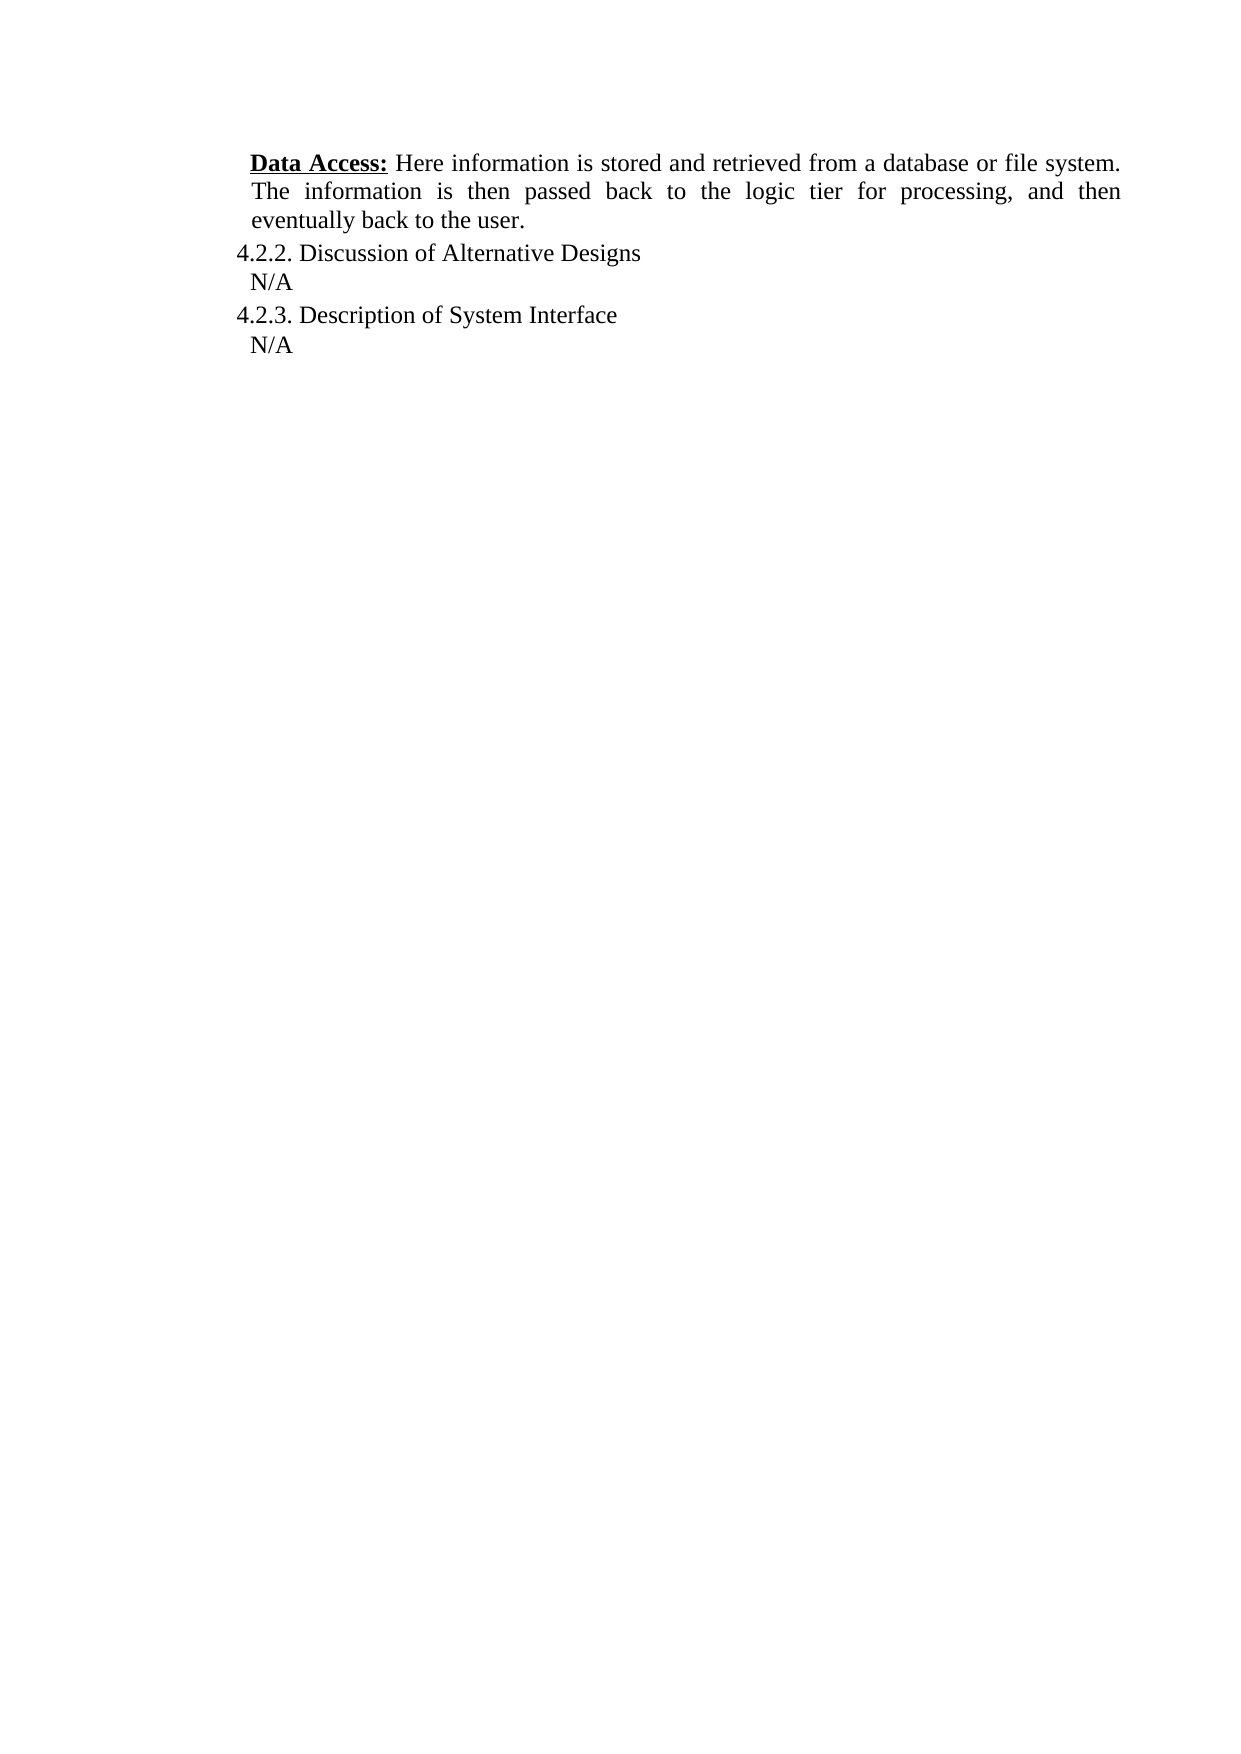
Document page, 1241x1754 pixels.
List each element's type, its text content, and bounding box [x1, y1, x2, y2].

subtitle Discussion of Alternative Designs [236, 238, 1124, 267]
text Data Access: Here information is stored and retrieved from a database or file system. The information is then passed back to the logic tier for processing, and then eventually back to the user. [250, 148, 1122, 234]
text N/A [250, 267, 1122, 296]
subtitle Description of System Interface [236, 300, 1124, 329]
text N/A [250, 330, 1122, 358]
